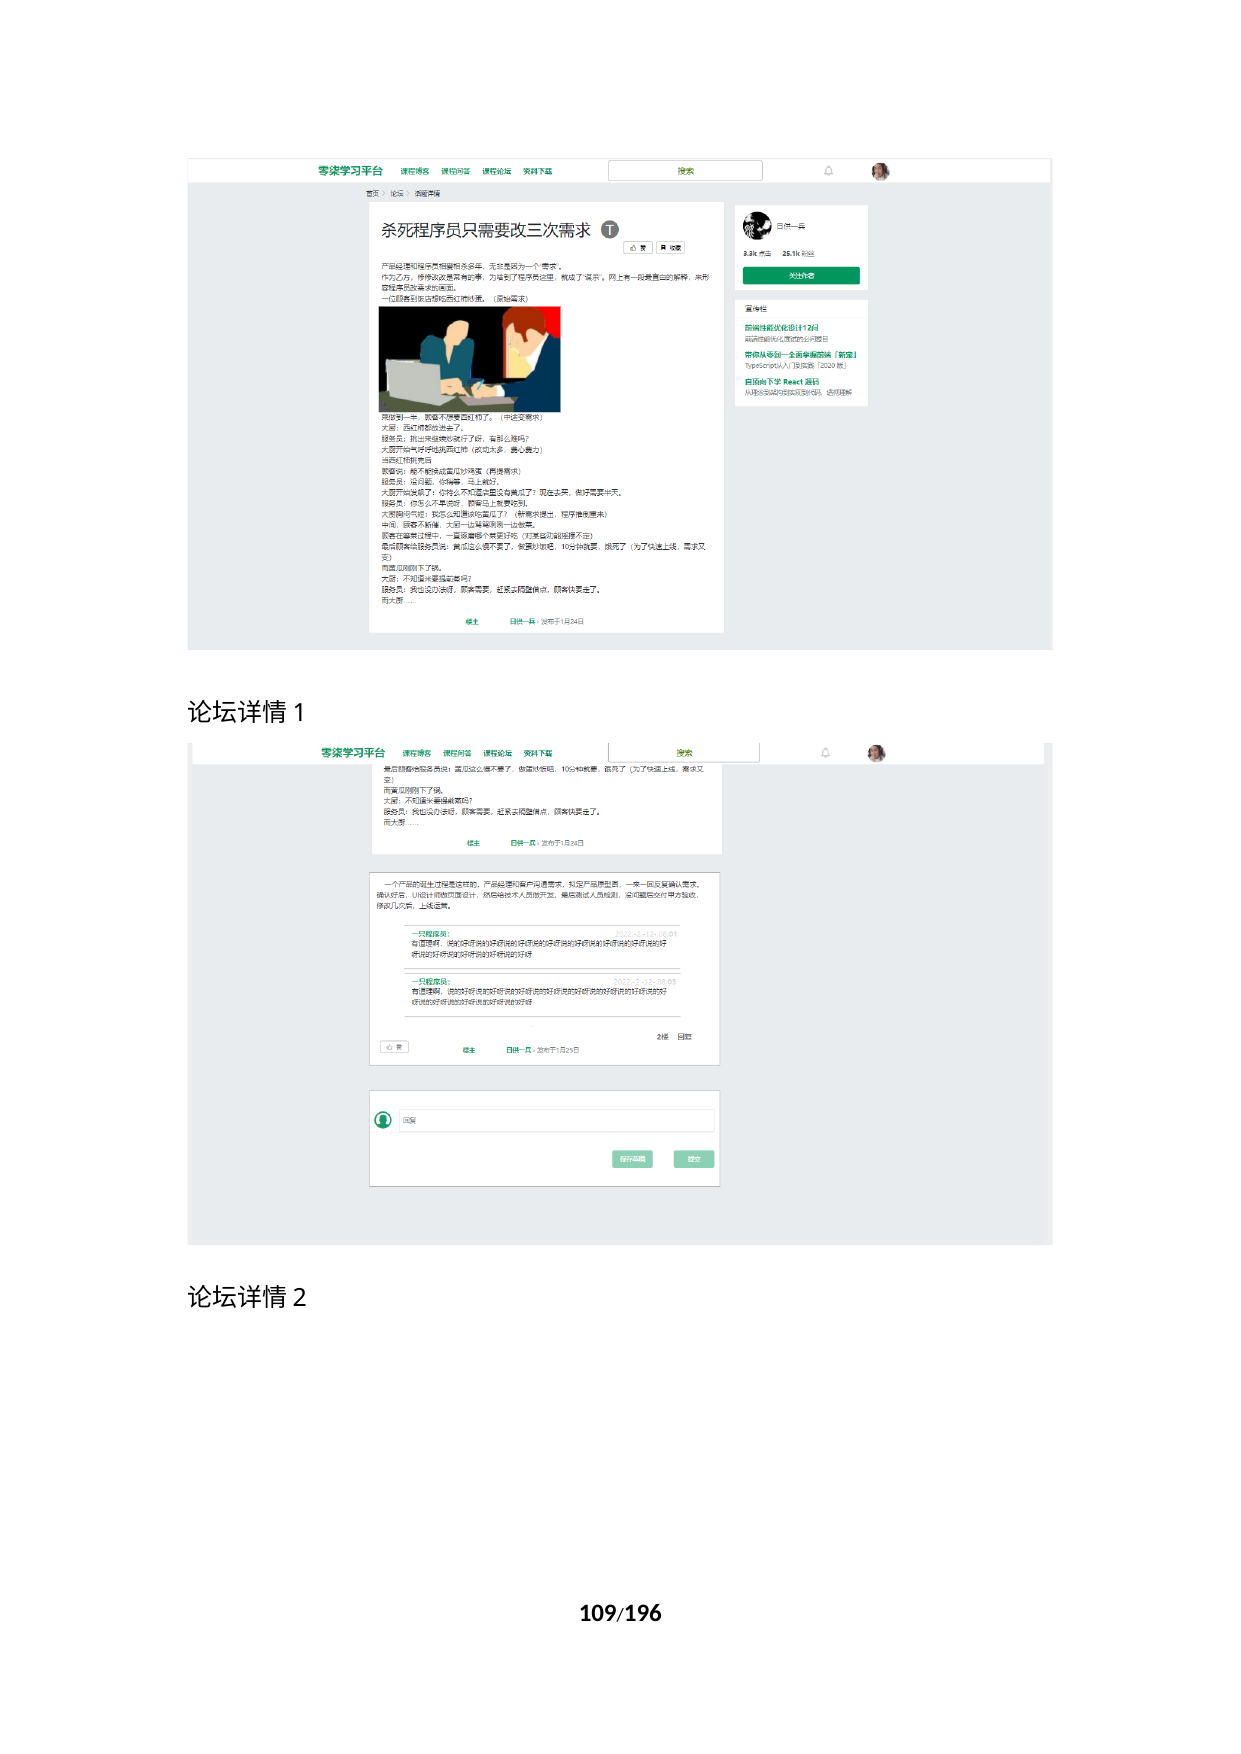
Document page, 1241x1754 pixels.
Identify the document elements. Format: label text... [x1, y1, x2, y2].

text 论坛详情2 [187, 1263, 1053, 1328]
text 论坛详情1 [187, 678, 1053, 743]
